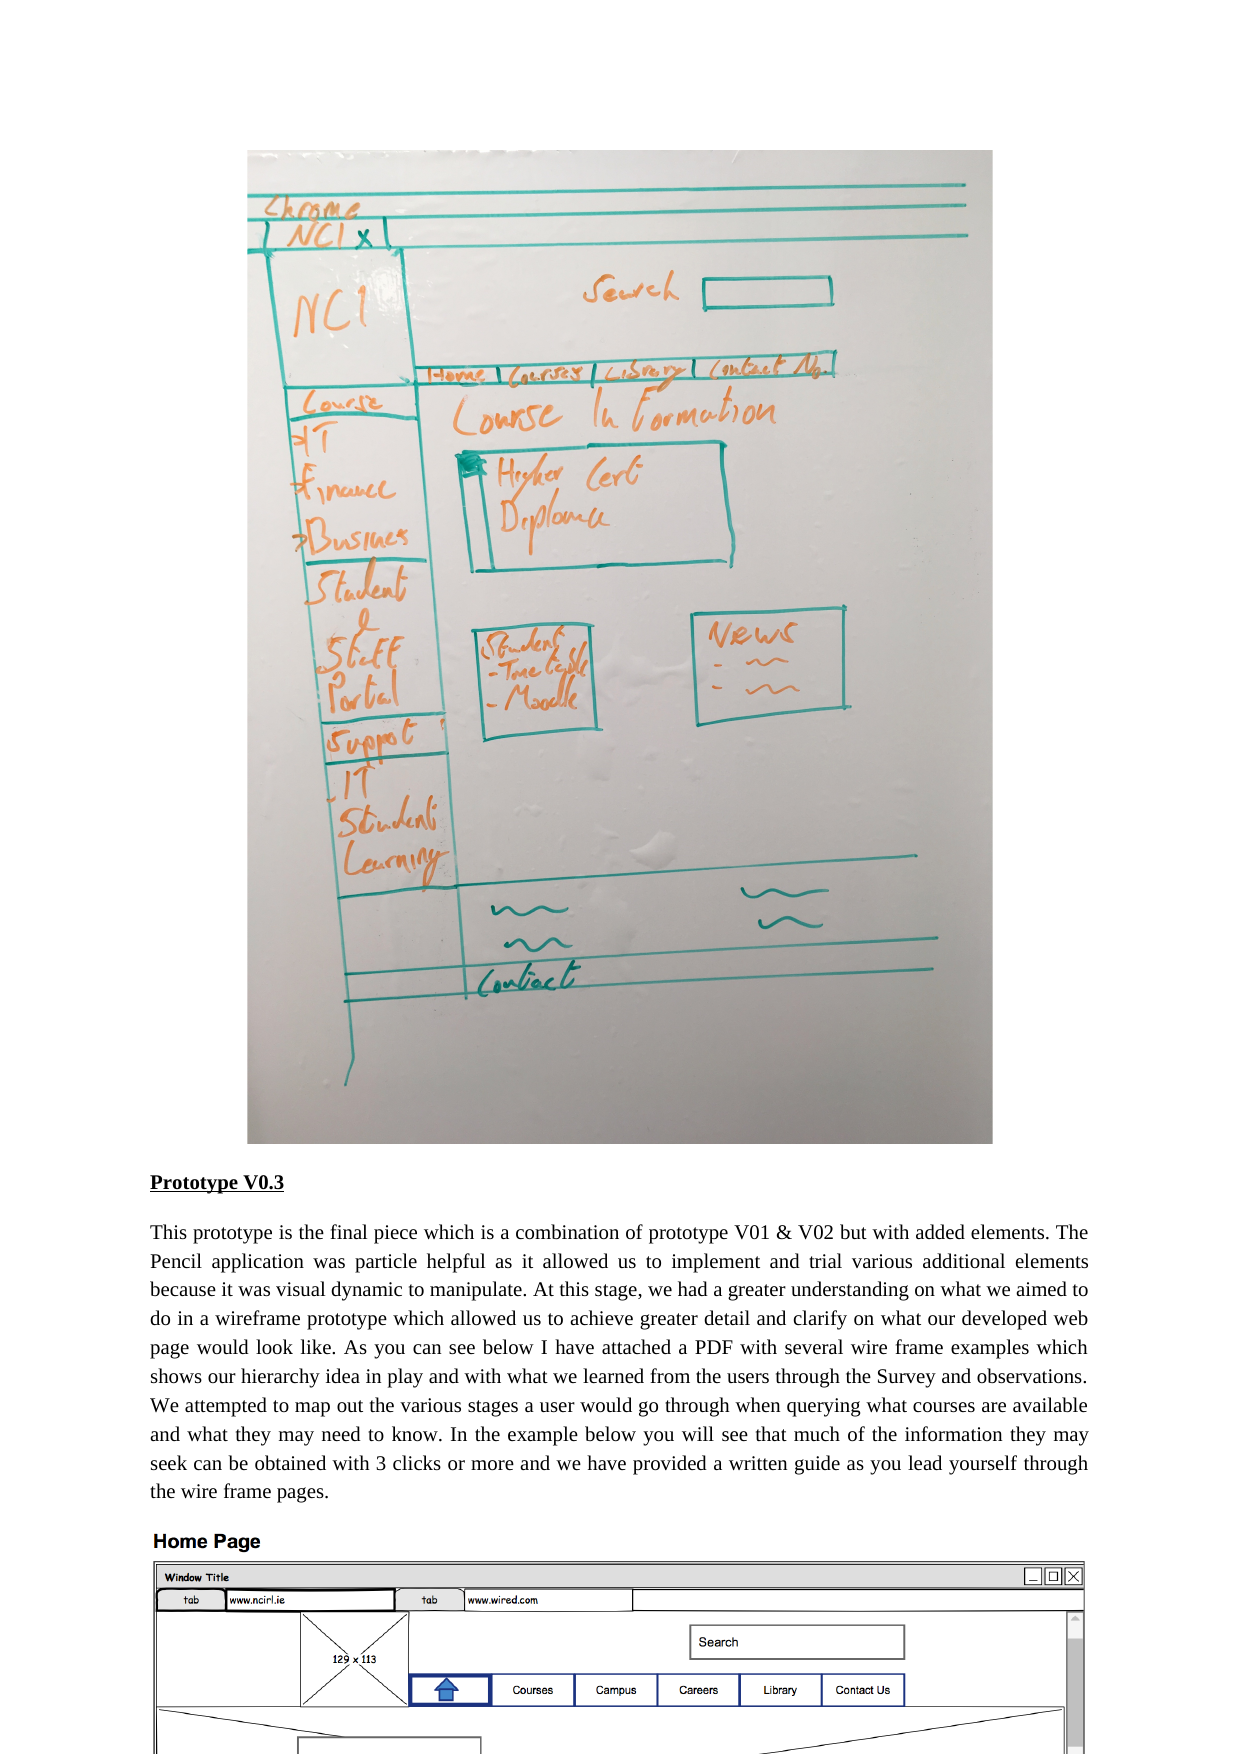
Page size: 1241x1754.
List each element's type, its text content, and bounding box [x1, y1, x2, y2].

text Prototype V0.3 [150, 1170, 1090, 1194]
picture [247, 150, 993, 1144]
text This prototype is the final piece which is a combination of prototype V01 & V02 but with added elements. The Pencil application was particle helpful as it allowed us to implement and trial various additional elements because it was visual dynamic to manipulate. At this stage, we had a greater understanding on what we aimed to do in a wireframe prototype which allowed us to achieve greater detail and clarify on what our developed web page would look like. As you can see below I have attached a PDF with several wire frame examples which shows our hierarchy idea in play and with what we learned from the users through the Survey and observations. We attempted to map out the various stages a user would go through when querying what courses are available and what they may need to know. In the example below you will see that much of the information they may seek can be obtained with 3 clicks or more and we have provided a written guide as you lead yourself through the wire frame pages. [150, 1220, 1090, 1503]
picture [150, 1528, 1090, 1754]
